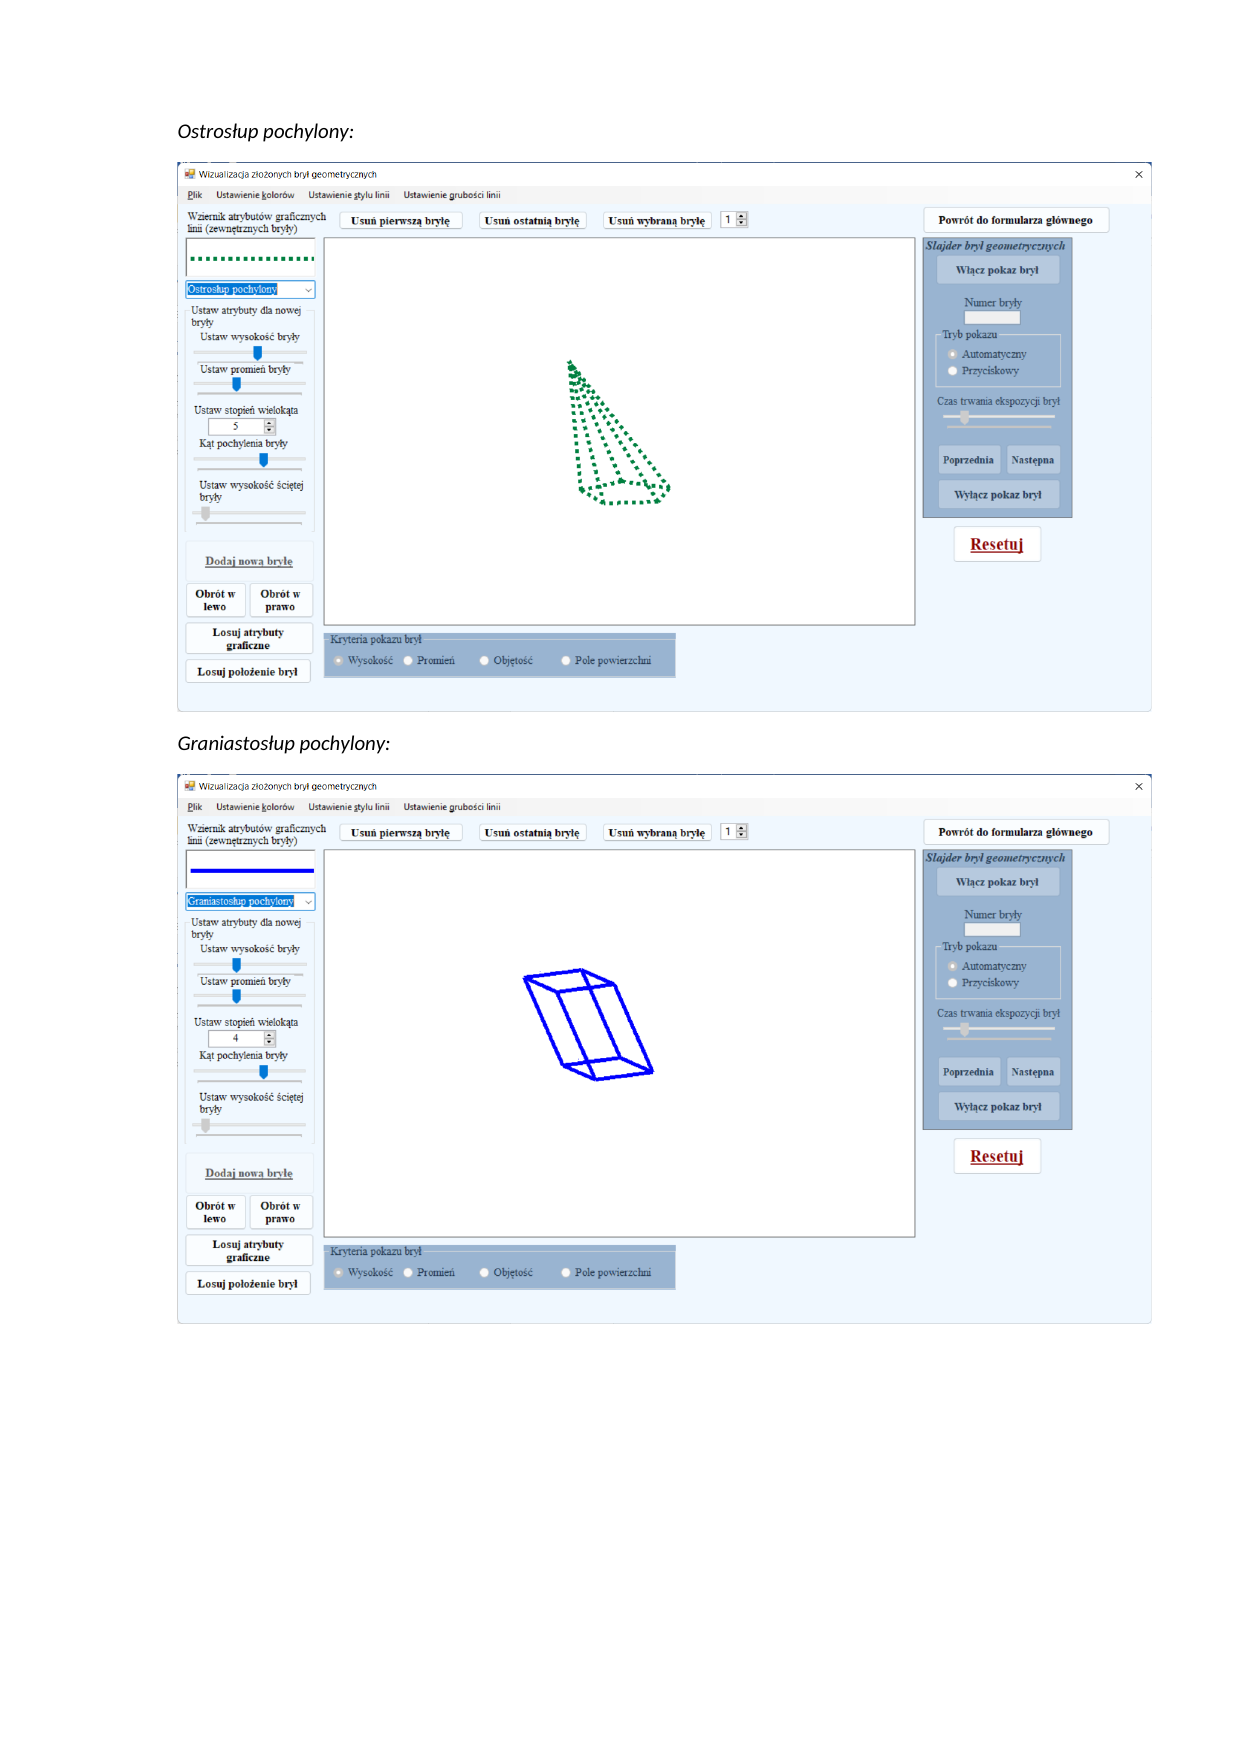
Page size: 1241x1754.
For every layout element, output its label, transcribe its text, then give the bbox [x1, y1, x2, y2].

picture [177, 774, 1152, 1324]
text Ostrosłup pochylony: [177, 118, 1152, 143]
text Graniastosłup pochylony: [177, 730, 1152, 756]
picture [177, 162, 1152, 712]
